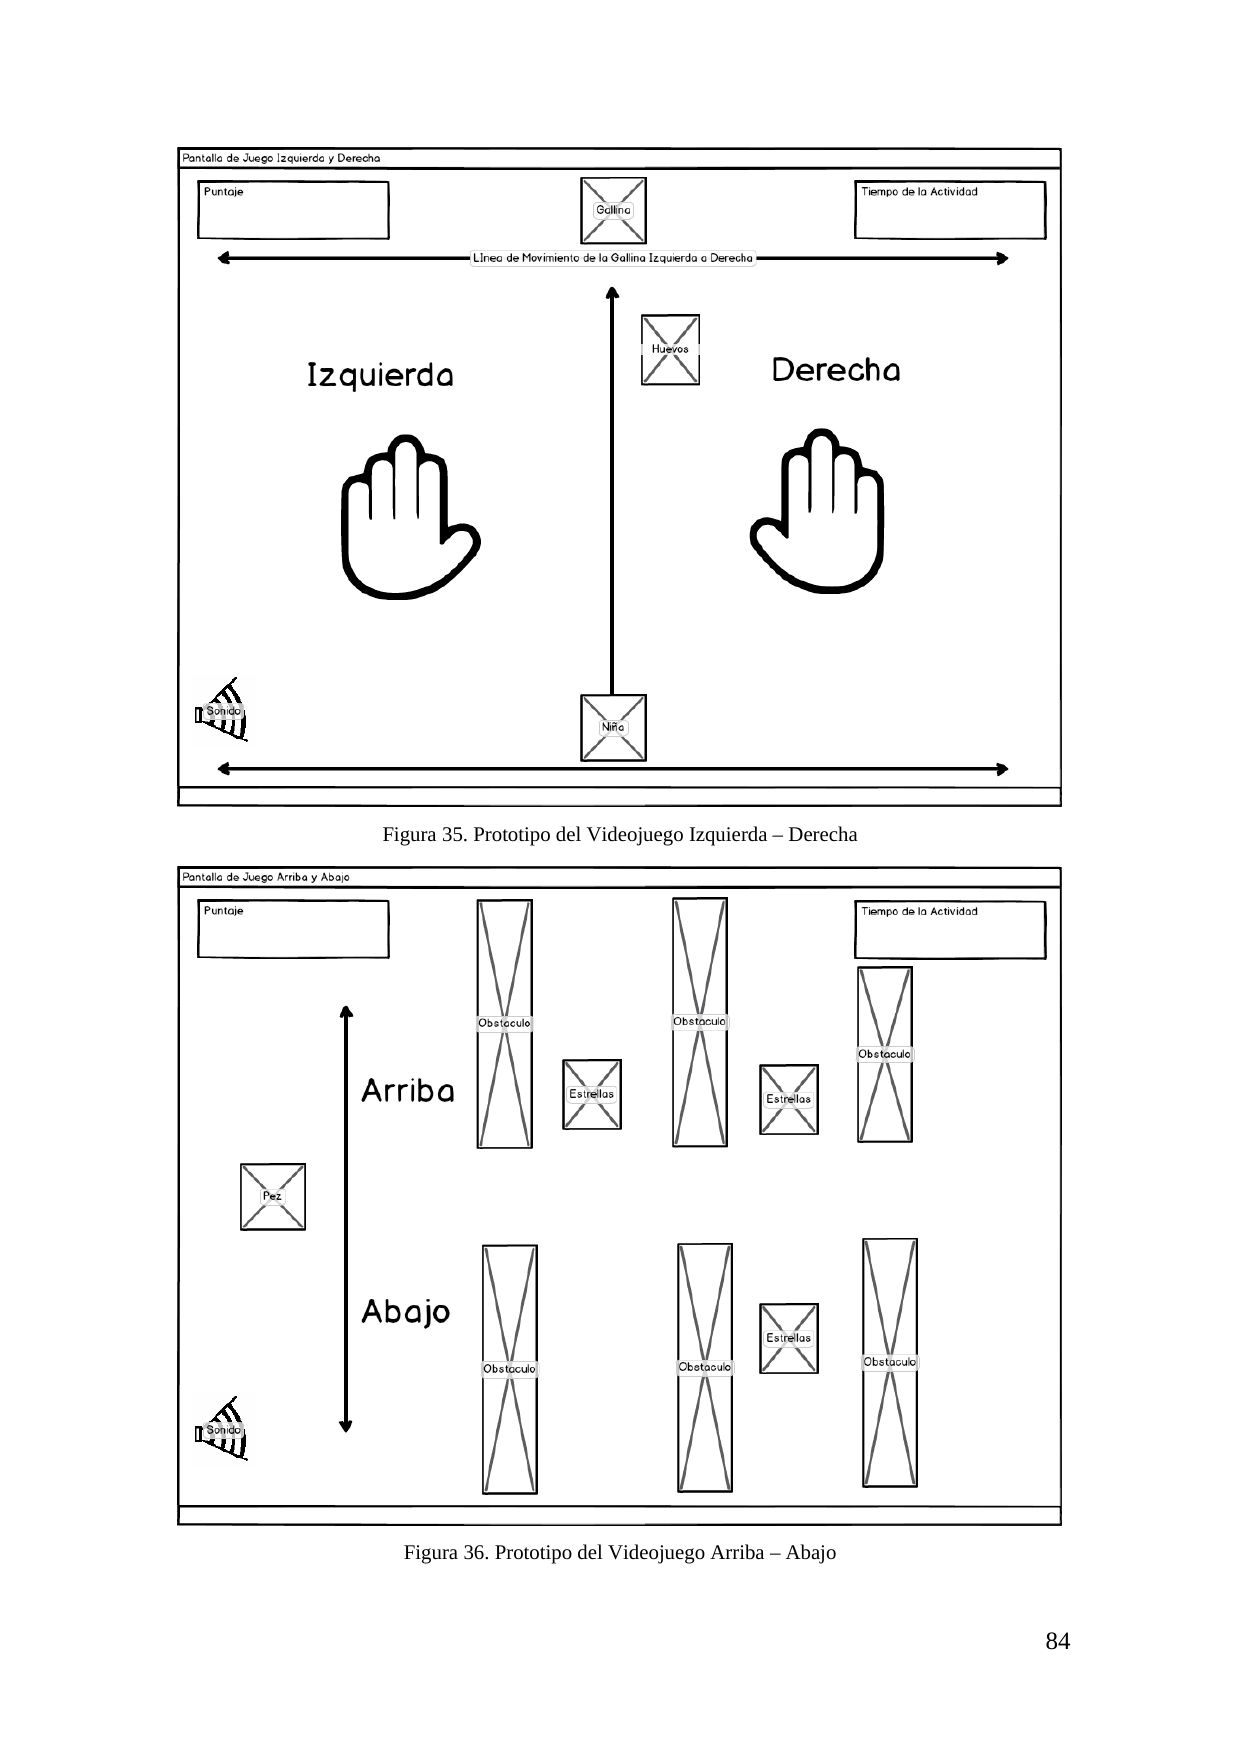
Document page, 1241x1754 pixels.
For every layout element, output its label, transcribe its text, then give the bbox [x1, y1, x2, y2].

picture [177, 147, 1062, 807]
picture [177, 866, 1062, 1526]
text Figura 35. Prototipo del Videojuego Izquierda – Derecha [177, 822, 1063, 846]
text Figura 36. Prototipo del Videojuego Arriba – Abajo [177, 1540, 1063, 1564]
